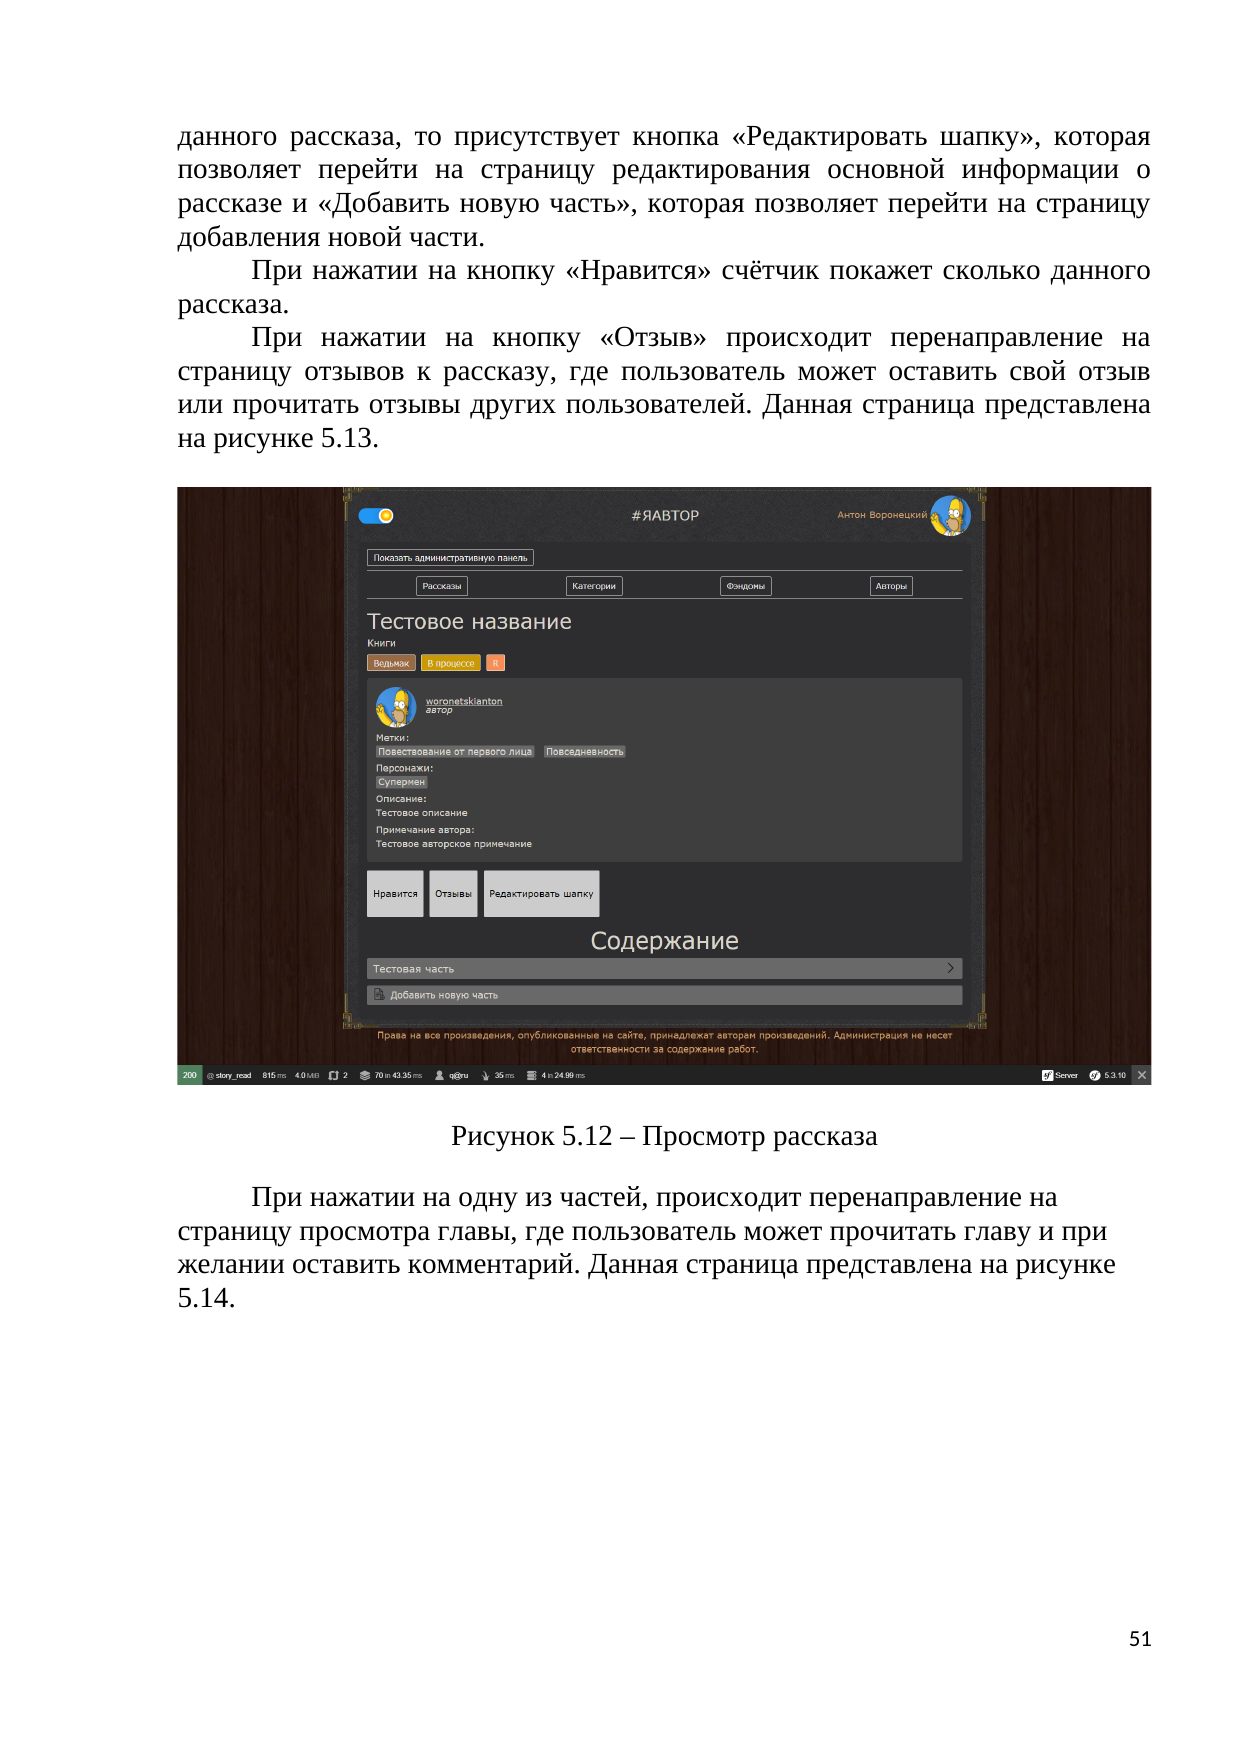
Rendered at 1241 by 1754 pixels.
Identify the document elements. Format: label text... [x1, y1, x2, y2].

list При нажатии на кнопку «Отзыв» происходит перенаправление на страницу отзывов к рассказу, где пользователь может оставить свой отзыв или прочитать отзывы других пользователей. Данная страница представлена на рисунке 5.13. [177, 319, 1152, 453]
list При нажатии на кнопку «Нравится» счётчик покажет сколько данного рассказа. [177, 252, 1152, 319]
list При нажатии на одну из частей, происходит перенаправление на страницу просмотра главы, где пользователь может прочитать главу и при желании оставить комментарий. Данная страница представлена на рисунке 5.14. [177, 1179, 1152, 1314]
list Рисунок 5.12 – Просмотр рассказа [177, 1118, 1152, 1179]
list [177, 118, 1152, 252]
picture [177, 487, 1152, 1085]
